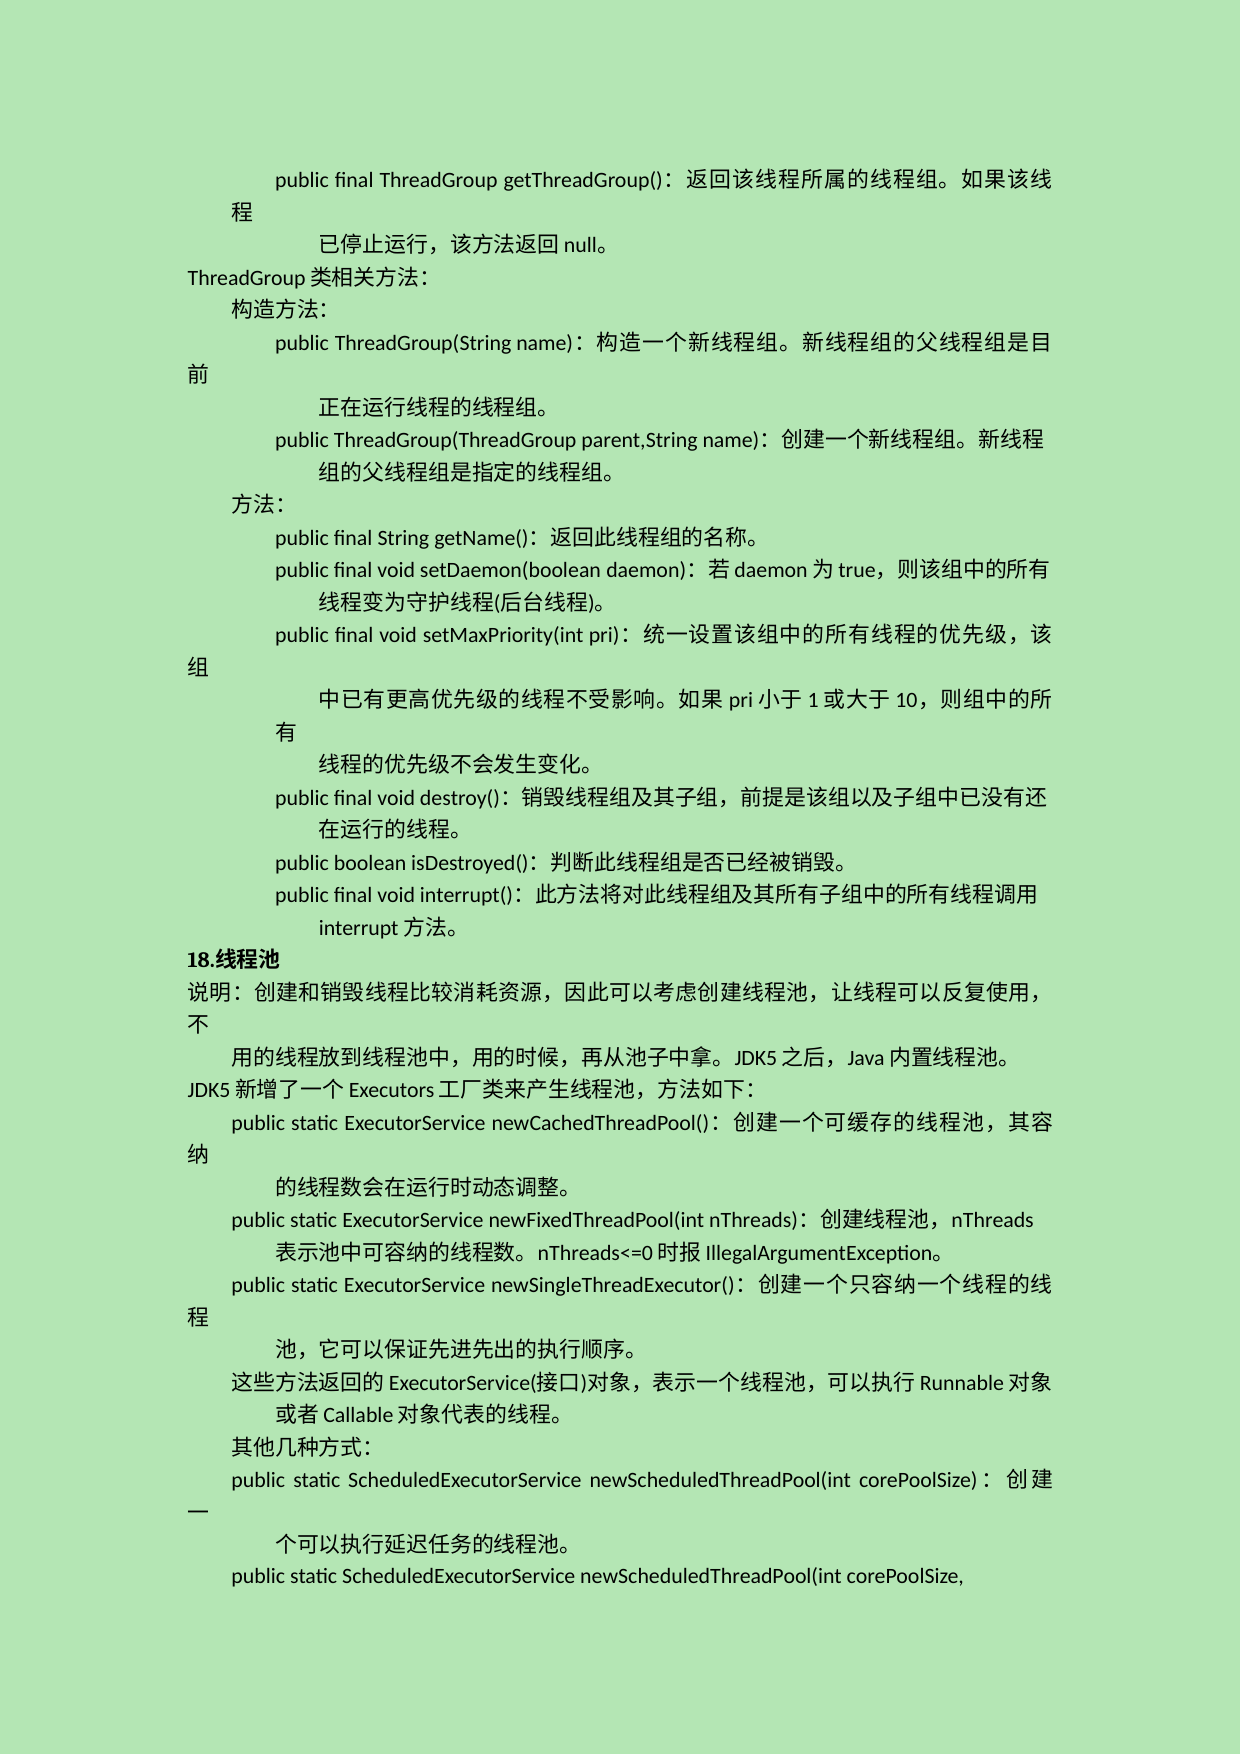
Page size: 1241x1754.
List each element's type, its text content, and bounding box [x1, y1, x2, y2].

text 组的父线程组是指定的线程组。 [275, 454, 1053, 487]
text public final void setDaemon(boolean daemon)：若daemon为true，则该组中的所有 [231, 552, 1053, 584]
text 线程变为守护线程(后台线程)。 [275, 584, 1053, 617]
text public final ThreadGroup getThreadGroup()：返回该线程所属的线程组。如果该线程 [231, 162, 1053, 227]
text public final void setMaxPriority(int pri)：统一设置该组中的所有线程的优先级，该组 [187, 617, 1053, 682]
subtitle 18.线程池 [187, 942, 1053, 974]
text public ThreadGroup(String name)：构造一个新线程组。新线程组的父线程组是目前 [187, 324, 1053, 389]
text interrupt 方法。 [275, 909, 1053, 942]
text 个可以执行延迟任务的线程池。 [231, 1527, 1053, 1559]
text 已停止运行，该方法返回null。 [275, 227, 1053, 259]
text public static ScheduledExecutorService newScheduledThreadPool(int corePoolSize)：创建一 [187, 1462, 1053, 1527]
text ThreadGroup类相关方法： [187, 259, 1053, 292]
text JDK5新增了一个Executors工厂类来产生线程池，方法如下： [187, 1072, 1053, 1104]
text 线程的优先级不会发生变化。 [319, 747, 1053, 779]
text public final void destroy()：销毁线程组及其子组，前提是该组以及子组中已没有还 [231, 779, 1053, 812]
text public ThreadGroup(ThreadGroup parent,String name)：创建一个新线程组。新线程 [231, 422, 1053, 454]
text 的线程数会在运行时动态调整。 [231, 1169, 1053, 1202]
text 其他几种方式： [187, 1429, 1053, 1462]
text public final String getName()：返回此线程组的名称。 [187, 519, 1053, 552]
text 用的线程放到线程池中，用的时候，再从池子中拿。JDK5之后，Java内置线程池。 [187, 1039, 1053, 1072]
text 说明：创建和销毁线程比较消耗资源，因此可以考虑创建线程池，让线程可以反复使用，不 [187, 974, 1053, 1039]
text public static ExecutorService newCachedThreadPool()：创建一个可缓存的线程池，其容纳 [187, 1104, 1053, 1169]
text public static ExecutorService newFixedThreadPool(int nThreads)：创建线程池，nThreads [187, 1202, 1053, 1234]
text public final void interrupt()：此方法将对此线程组及其所有子组中的所有线程调用 [231, 877, 1053, 909]
text 在运行的线程。 [275, 812, 1053, 844]
text 构造方法： [187, 292, 1053, 324]
text public static ExecutorService newSingleThreadExecutor()：创建一个只容纳一个线程的线程 [187, 1267, 1053, 1332]
text public boolean isDestroyed()：判断此线程组是否已经被销毁。 [231, 844, 1053, 877]
text 方法： [187, 487, 1053, 519]
text 或者Callable对象代表的线程。 [231, 1397, 1053, 1429]
text 中已有更高优先级的线程不受影响。如果pri小于1或大于10，则组中的所有 [275, 682, 1053, 747]
text 这些方法返回的ExecutorService(接口)对象，表示一个线程池，可以执行Runnable对象 [187, 1364, 1053, 1397]
text 池，它可以保证先进先出的执行顺序。 [231, 1332, 1053, 1364]
text 表示池中可容纳的线程数。nThreads<=0时报IllegalArgumentException。 [231, 1234, 1053, 1267]
text 正在运行线程的线程组。 [275, 389, 1053, 422]
text public static ScheduledExecutorService newScheduledThreadPool(int corePoolSize, [187, 1559, 1053, 1592]
